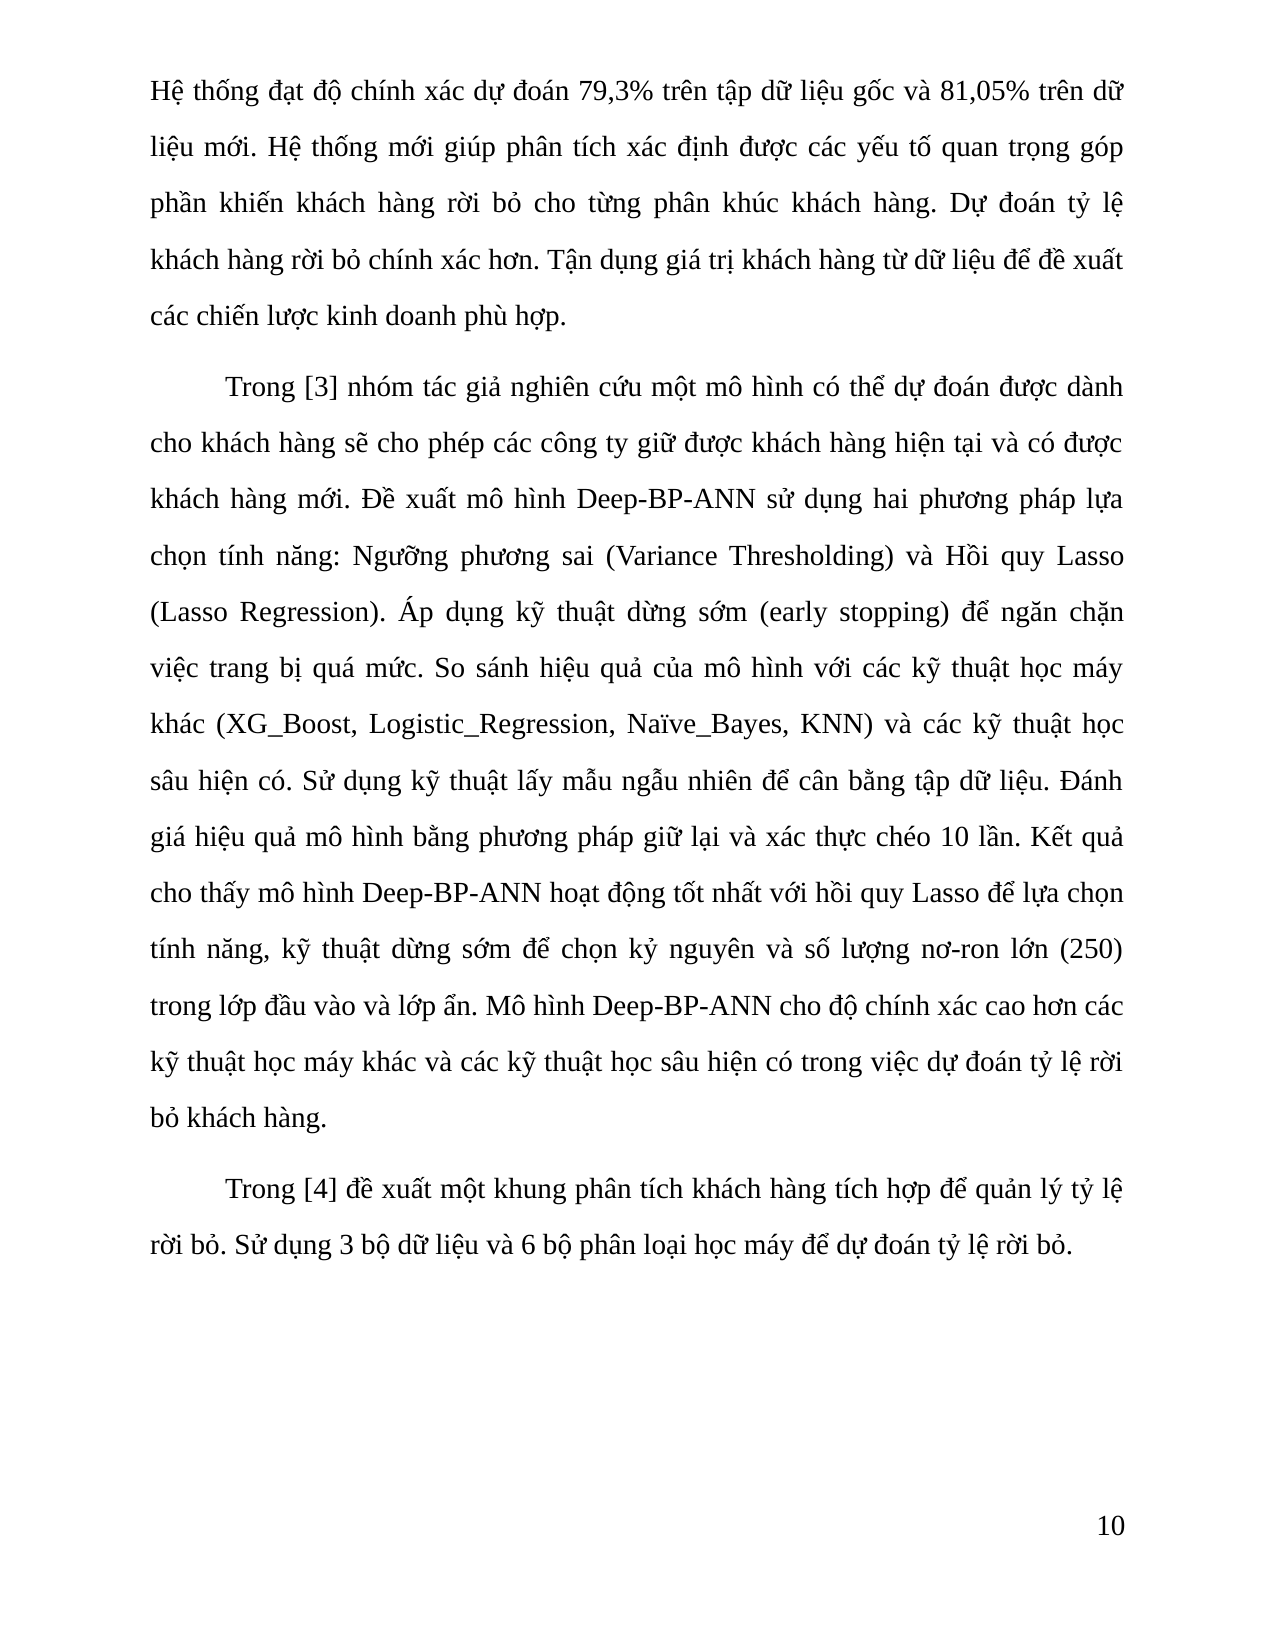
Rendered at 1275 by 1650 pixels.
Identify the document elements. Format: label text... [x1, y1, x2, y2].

text Trong [4] đề xuất một khung phân tích khách hàng tích hợp để quản lý tỷ lệ rời bỏ. Sử dụng 3 bộ dữ liệu và 6 bộ phân loại học máy để dự đoán tỷ lệ rời bỏ. [150, 1169, 1125, 1263]
text Hệ thống đạt độ chính xác dự đoán 79,3% trên tập dữ liệu gốc và 81,05% trên dữ liệu mới. Hệ thống mới giúp phân tích xác định được các yếu tố quan trọng góp phần khiến khách hàng rời bỏ cho từng phân khúc khách hàng. Dự đoán tỷ lệ khách hàng rời bỏ chính xác hơn. Tận dụng giá trị khách hàng từ dữ liệu để đề xuất các chiến lược kinh doanh phù hợp. [150, 71, 1125, 333]
text Trong [3] nhóm tác giả nghiên cứu một mô hình có thể dự đoán được dành cho khách hàng sẽ cho phép các công ty giữ được khách hàng hiện tại và có được khách hàng mới. Đề xuất mô hình Deep-BP-ANN sử dụng hai phương pháp lựa chọn tính năng: Ngưỡng phương sai (Variance Thresholding) và Hồi quy Lasso (Lasso Regression). Áp dụng kỹ thuật dừng sớm (early stopping) để ngăn chặn việc trang bị quá mức. So sánh hiệu quả của mô hình với các kỹ thuật học máy khác (XG_Boost, Logistic_Regression, Naïve_Bayes, KNN) và các kỹ thuật học sâu hiện có. Sử dụng kỹ thuật lấy mẫu ngẫu nhiên để cân bằng tập dữ liệu. Đánh giá hiệu quả mô hình bằng phương pháp giữ lại và xác thực chéo 10 lần. Kết quả cho thấy mô hình Deep-BP-ANN hoạt động tốt nhất với hồi quy Lasso để lựa chọn tính năng, kỹ thuật dừng sớm để chọn kỷ nguyên và số lượng nơ-ron lớn (250) trong lớp đầu vào và lớp ẩn. Mô hình Deep-BP-ANN cho độ chính xác cao hơn các kỹ thuật học máy khác và các kỹ thuật học sâu hiện có trong việc dự đoán tỷ lệ rời bỏ khách hàng. [150, 367, 1125, 1136]
